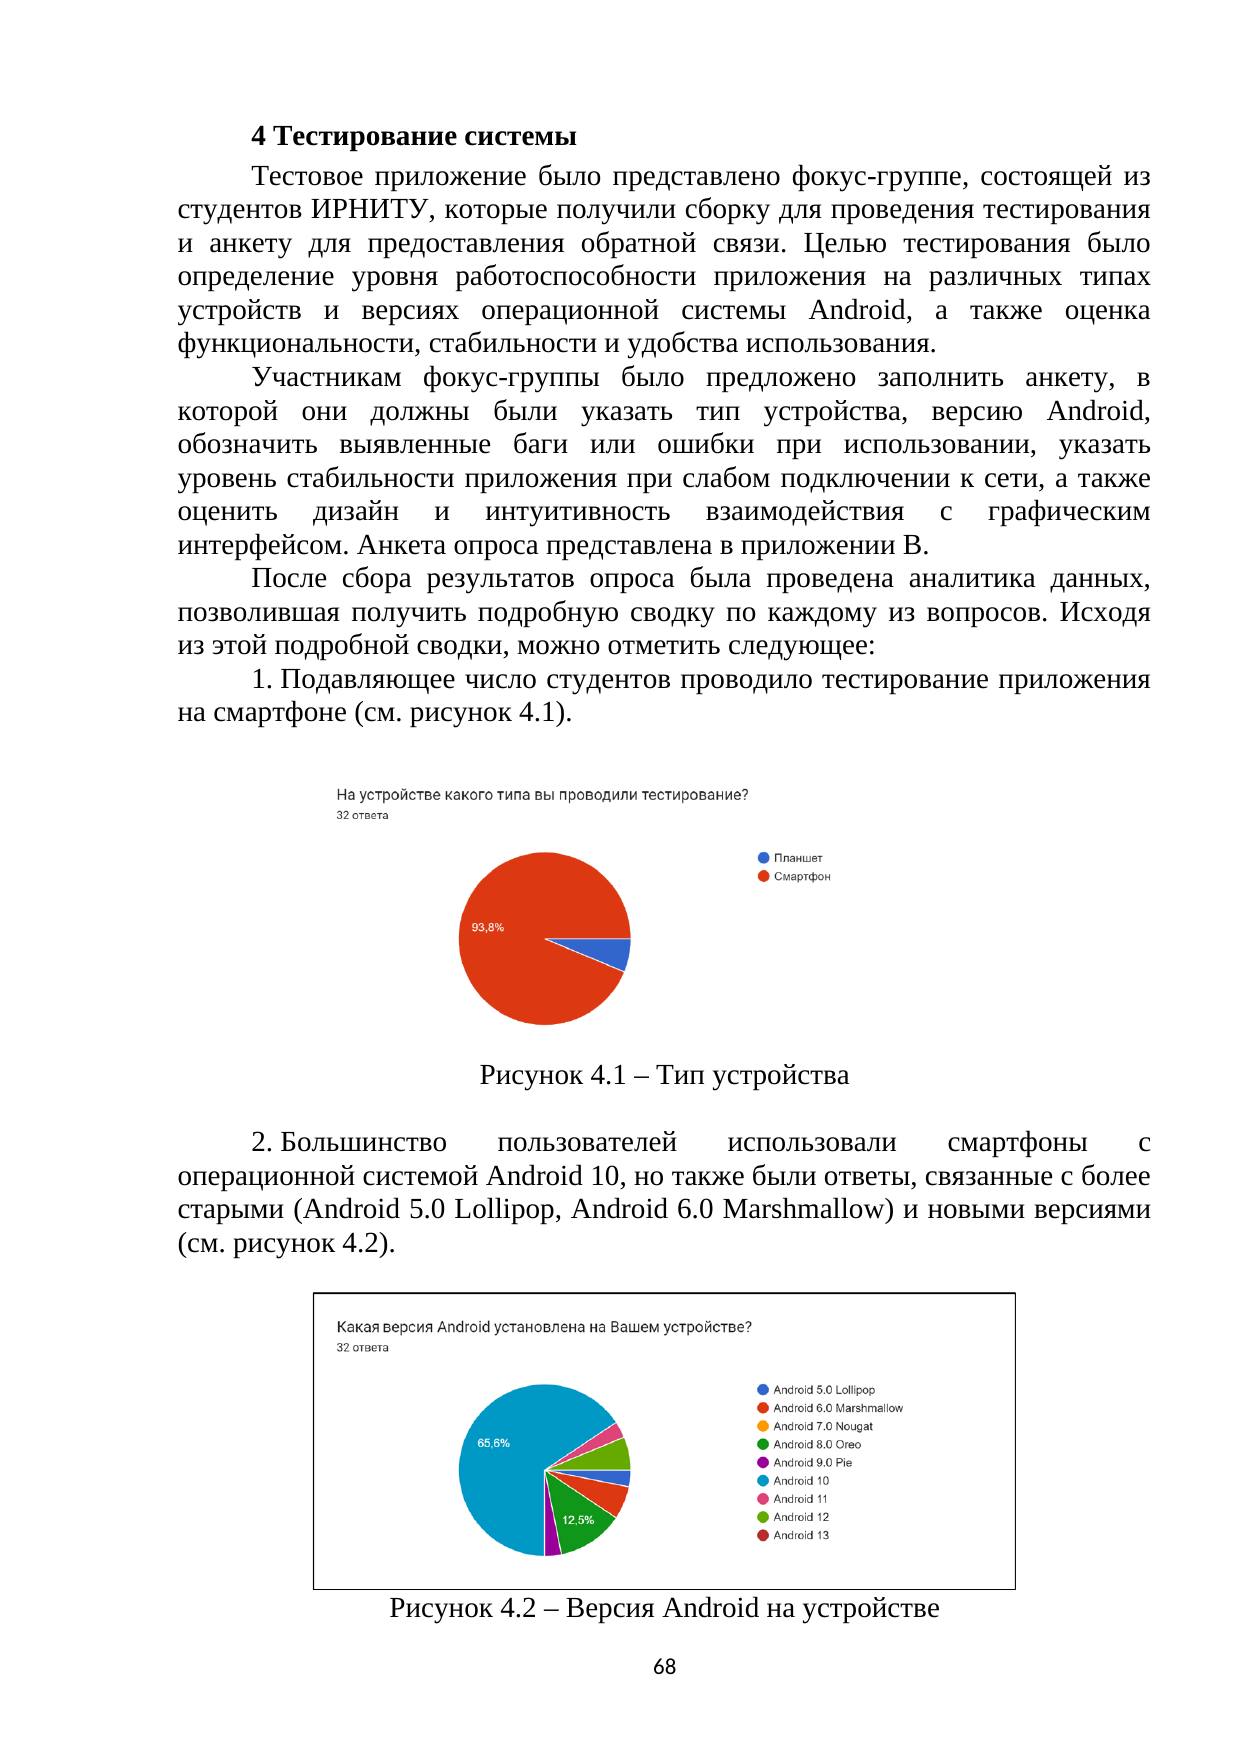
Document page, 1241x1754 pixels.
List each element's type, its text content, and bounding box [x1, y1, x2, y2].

list Подавляющее число студентов проводило тестирование приложения на смартфоне (см. рисунок 4.1). [177, 661, 1152, 728]
picture [313, 761, 1016, 1058]
text Участникам фокус-группы было предложено заполнить анкету, в которой они должны были указать тип устройства, версию Android, обозначить выявленные баги или ошибки при использовании, указать уровень стабильности приложения при слабом подключении к сети, а также оценить дизайн и интуитивность взаимодействия с графическим интерфейсом. Анкета опроса представлена в приложении В. [177, 359, 1152, 560]
text Рисунок 4.2 – Версия Android на устройстве [177, 1590, 1152, 1623]
picture [312, 1292, 1016, 1590]
text После сбора результатов опроса была проведена аналитика данных, позволившая получить подробную сводку по каждому из вопросов. Исходя из этой подробной сводки, можно отметить следующее: [177, 560, 1152, 661]
text Тестовое приложение было представлено фокус-группе, состоящей из студентов ИРНИТУ, которые получили сборку для проведения тестирования и анкету для предоставления обратной связи. Целью тестирования было определение уровня работоспособности приложения на различных типах устройств и версиях операционной системы Android, а также оценка функциональности, стабильности и удобства использования. [177, 158, 1152, 359]
list Большинство пользователей использовали смартфоны с операционной системой Android 10, но также были ответы, связанные с более старыми (Android 5.0 Lollipop, Android 6.0 Marshmallow) и новыми версиями (см. рисунок 4.2). [177, 1124, 1152, 1259]
text Рисунок 4.1 – Тип устройства [177, 1057, 1152, 1091]
text 4 Тестирование системы [177, 118, 1152, 152]
